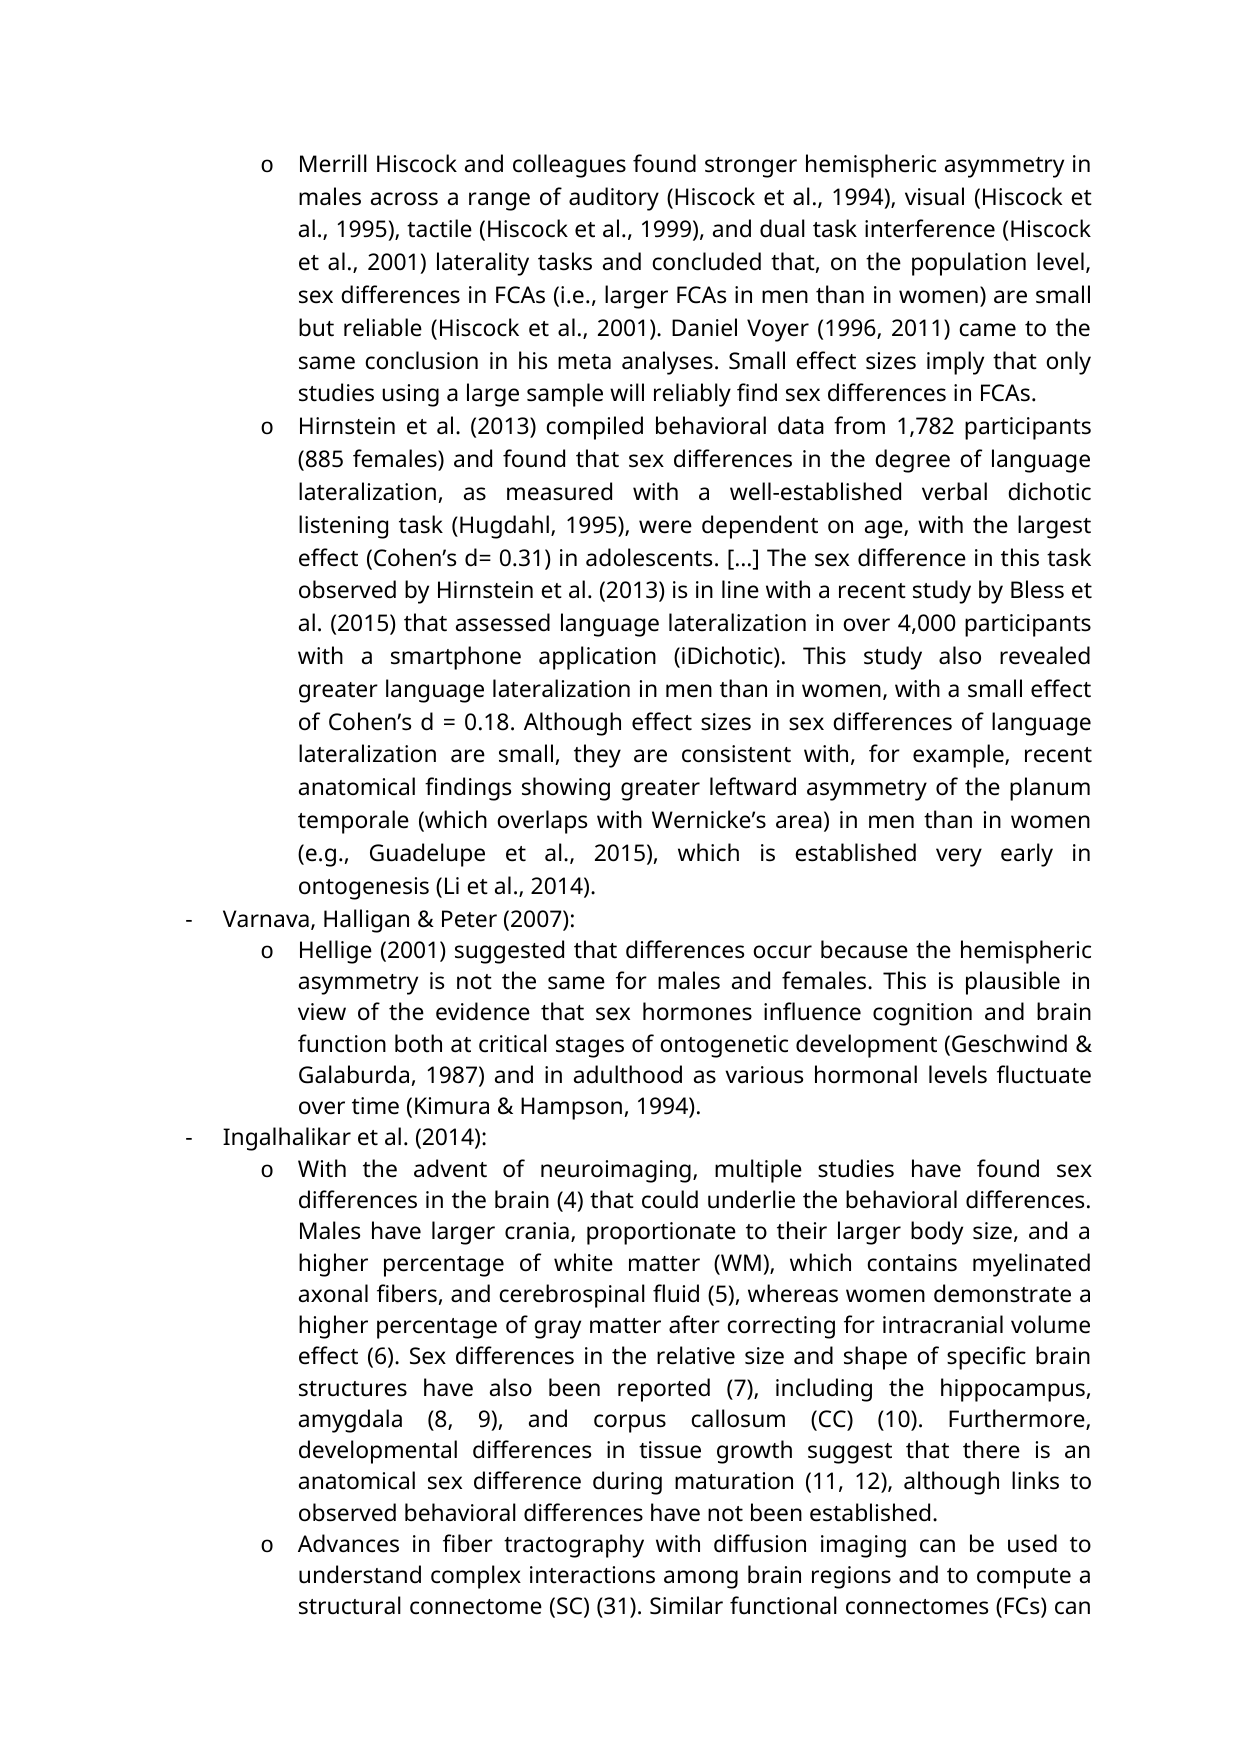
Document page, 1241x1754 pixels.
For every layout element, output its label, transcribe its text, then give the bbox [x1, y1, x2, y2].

list Ingalhalikar et al. (2014): [185, 1121, 1093, 1153]
list Hirnstein et al. (2013) compiled behavioral data from 1,782 participants (885 females) and found that sex differences in the degree of language lateralization, as measured with a well-established verbal dichotic listening task (Hugdahl, 1995), were dependent on age, with the largest effect (Cohen’s d= 0.31) in adolescents. […] The sex difference in this task observed by Hirnstein et al. (2013) is in line with a recent study by Bless et al. (2015) that assessed language lateralization in over 4,000 participants with a smartphone application (iDichotic). This study also revealed greater language lateralization in men than in women, with a small effect of Cohen’s d = 0.18. Although effect sizes in sex differences of language lateralization are small, they are consistent with, for example, recent anatomical findings showing greater leftward asymmetry of the planum temporale (which overlaps with Wernicke’s area) in men than in women (e.g., Guadelupe et al., 2015), which is established very early in ontogenesis (Li et al., 2014). [260, 410, 1093, 901]
list Varnava, Halligan & Peter (2007): [185, 902, 1093, 934]
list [260, 1528, 1093, 1622]
list Hellige (2001) suggested that differences occur because the hemispheric asymmetry is not the same for males and females. This is plausible in view of the evidence that sex hormones influence cognition and brain function both at critical stages of ontogenetic development (Geschwind & Galaburda, 1987) and in adulthood as various hormonal levels fluctuate over time (Kimura & Hampson, 1994). [260, 934, 1093, 1121]
list With the advent of neuroimaging, multiple studies have found sex differences in the brain (4) that could underlie the behavioral differences. Males have larger crania, proportionate to their larger body size, and a higher percentage of white matter (WM), which contains myelinated axonal fibers, and cerebrospinal fluid (5), whereas women demonstrate a higher percentage of gray matter after correcting for intracranial volume effect (6). Sex differences in the relative size and shape of specific brain structures have also been reported (7), including the hippocampus, amygdala (8, 9), and corpus callosum (CC) (10). Furthermore, developmental differences in tissue growth suggest that there is an anatomical sex difference during maturation (11, 12), although links to observed behavioral differences have not been established. [260, 1153, 1093, 1528]
list Merrill Hiscock and colleagues found stronger hemispheric asymmetry in males across a range of auditory (Hiscock et al., 1994), visual (Hiscock et al., 1995), tactile (Hiscock et al., 1999), and dual task interference (Hiscock et al., 2001) laterality tasks and concluded that, on the population level, sex differences in FCAs (i.e., larger FCAs in men than in women) are small but reliable (Hiscock et al., 2001). Daniel Voyer (1996, 2011) came to the same conclusion in his meta analyses. Small effect sizes imply that only studies using a large sample will reliably find sex differences in FCAs. [260, 148, 1093, 409]
